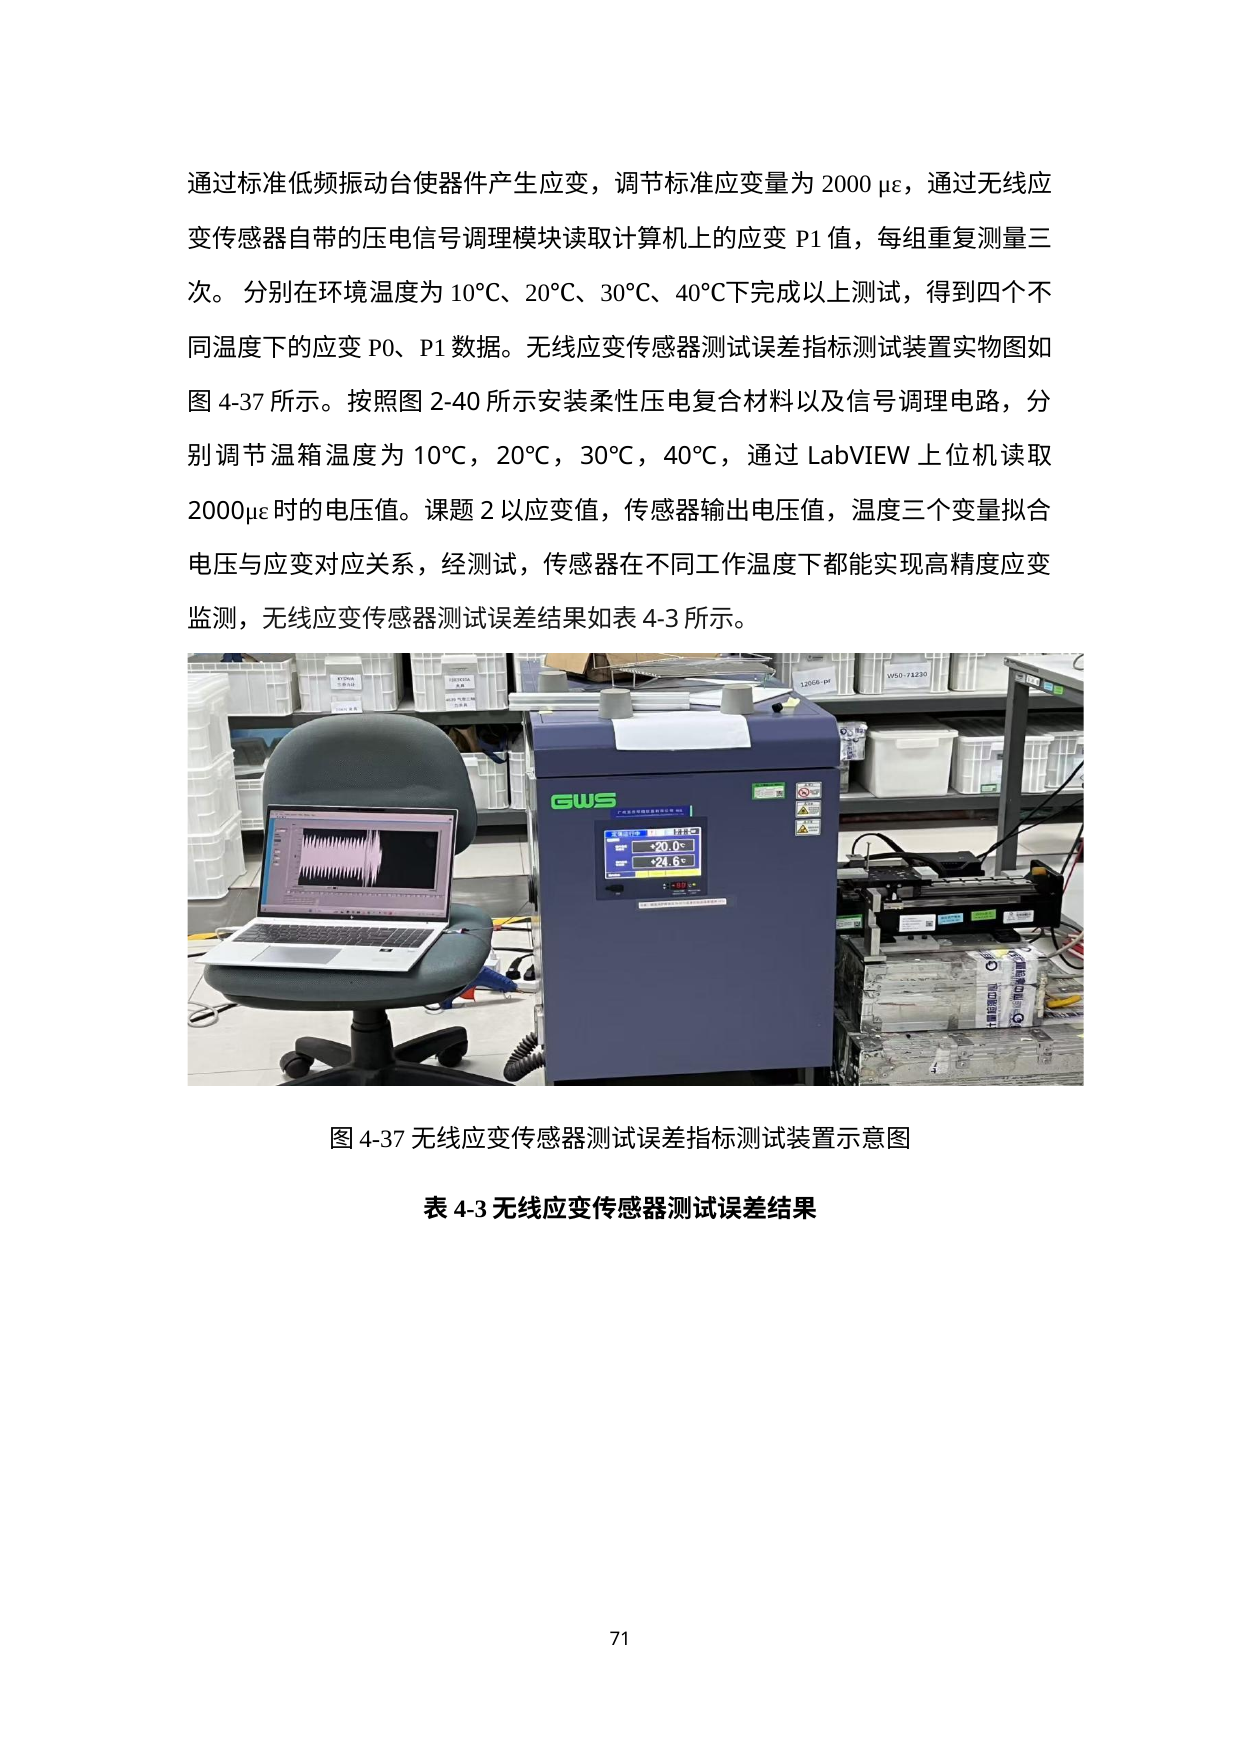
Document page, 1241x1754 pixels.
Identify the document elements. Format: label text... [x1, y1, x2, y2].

text 图4-37 无线应变传感器测试误差指标测试装置示意图 [187, 1102, 1053, 1170]
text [187, 164, 1053, 635]
text 表4-3无线应变传感器测试误差结果 [187, 1188, 1053, 1224]
picture [187, 653, 1084, 1086]
